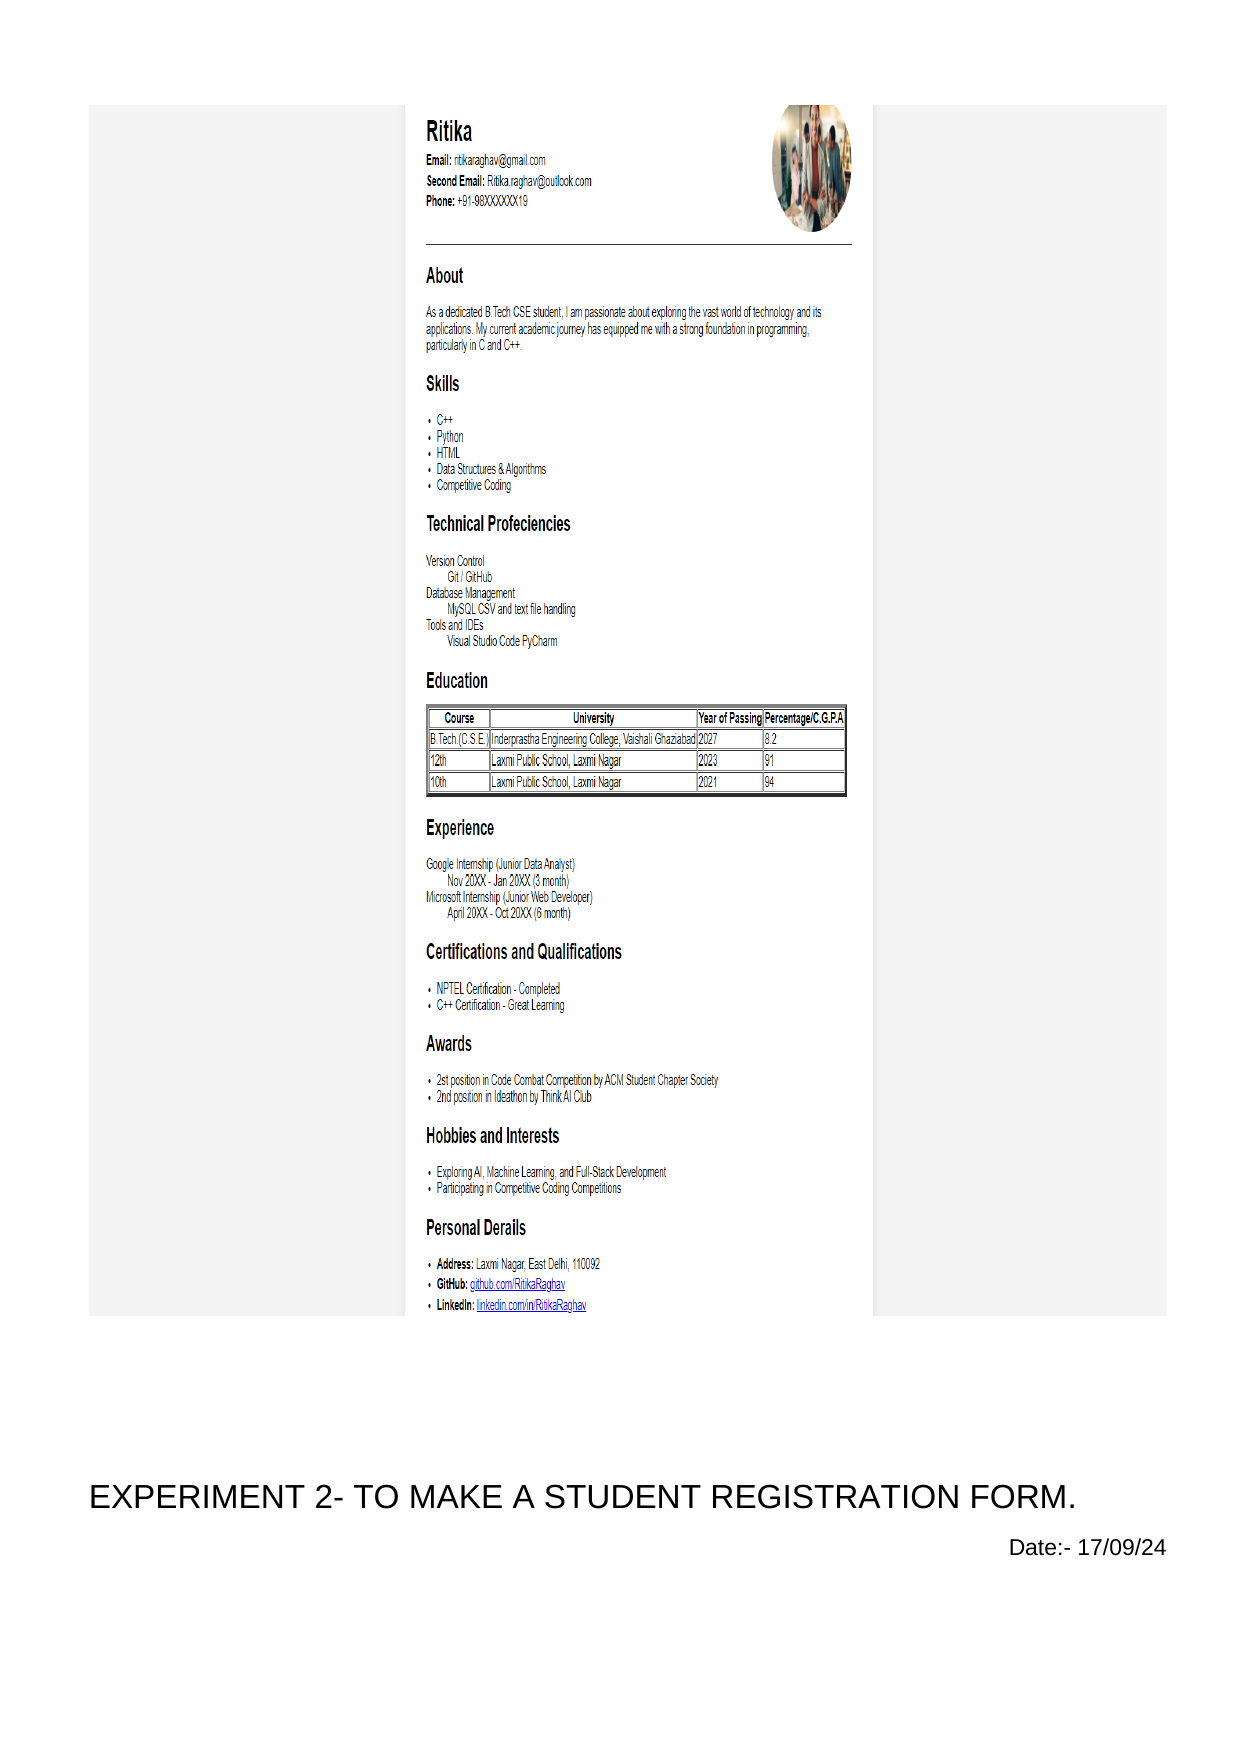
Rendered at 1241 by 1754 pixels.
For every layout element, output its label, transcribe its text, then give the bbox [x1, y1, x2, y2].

picture [88, 105, 1167, 1316]
subtitle EXPERIMENT 2- TO MAKE A STUDENT REGISTRATION FORM. [88, 1477, 1166, 1516]
text Date:- 17/09/24 [88, 1534, 1166, 1560]
